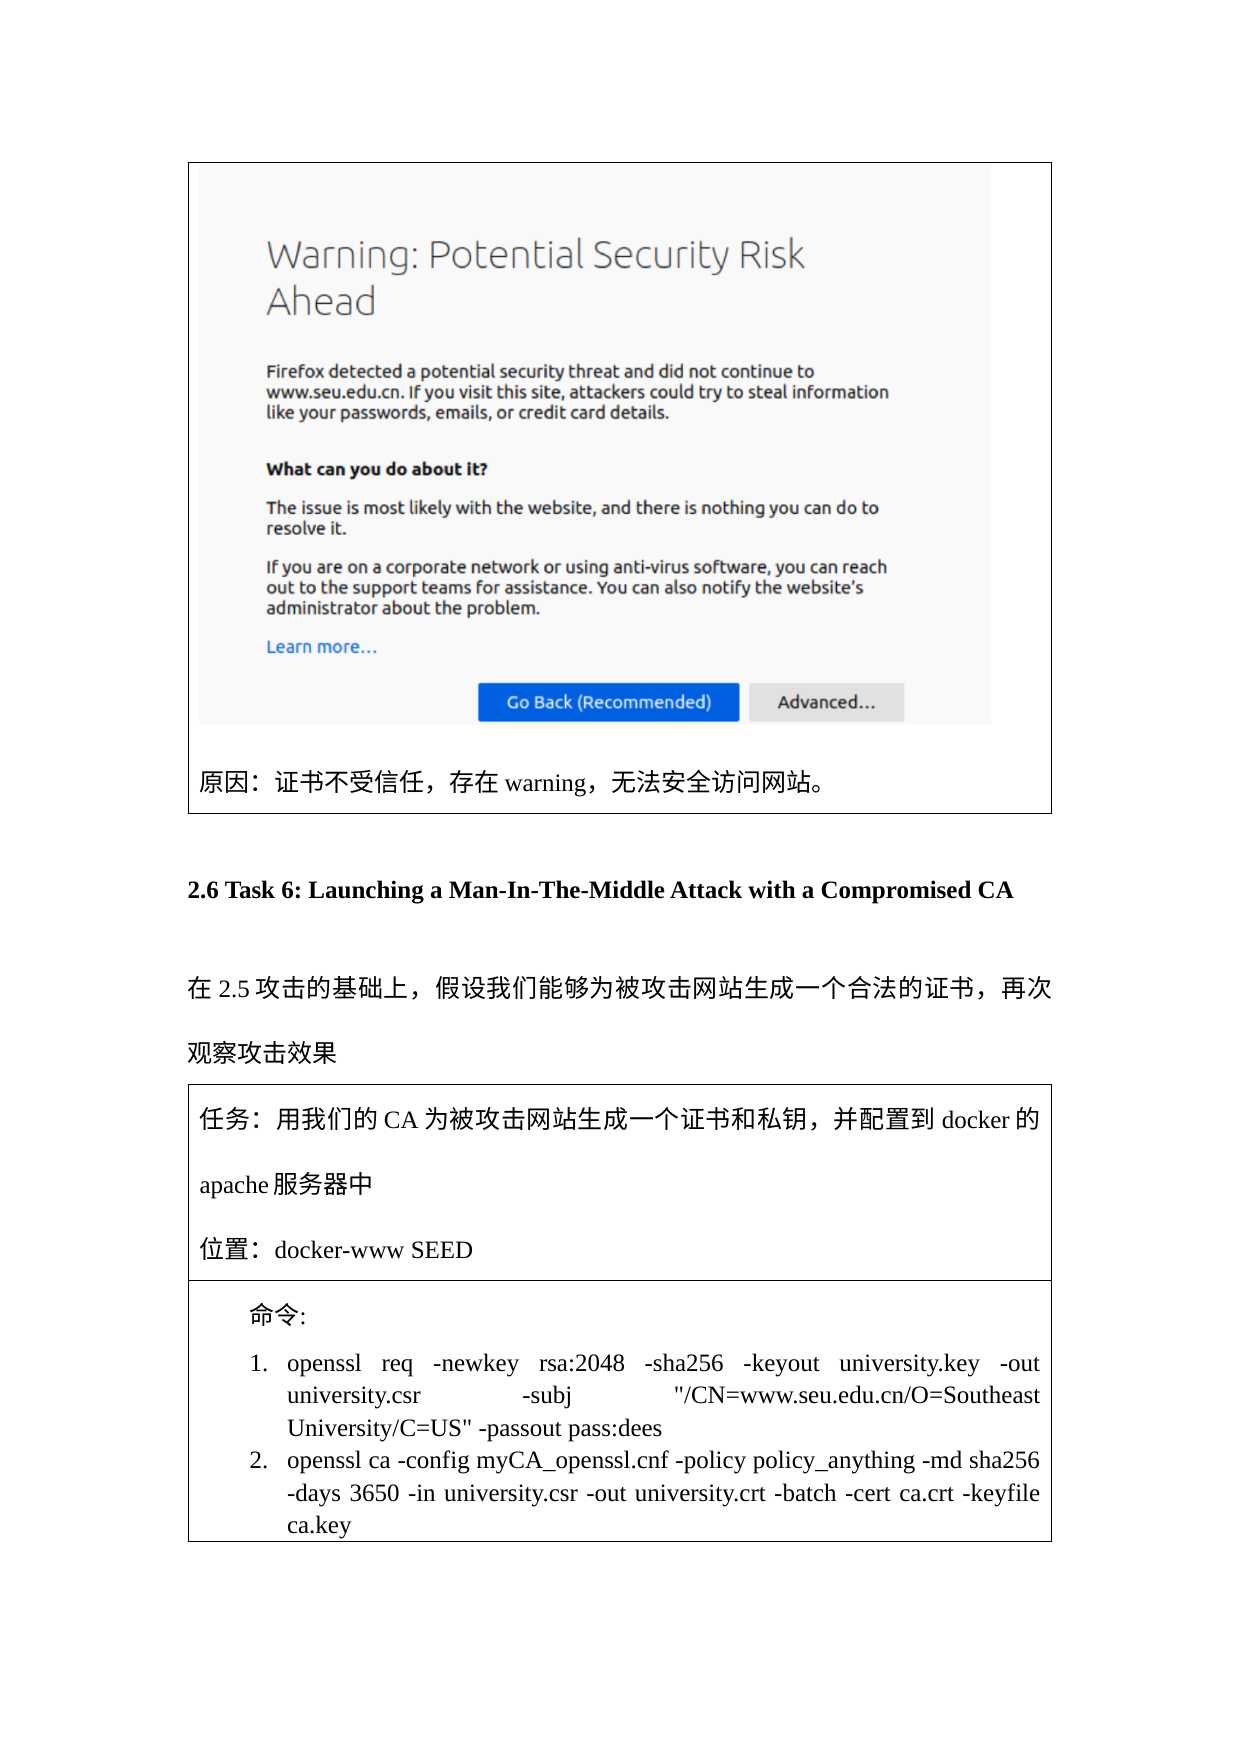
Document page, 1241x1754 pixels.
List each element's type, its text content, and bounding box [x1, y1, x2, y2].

text 在2.5攻击的基础上，假设我们能够为被攻击网站生成一个合法的证书，再次观察攻击效果 [187, 954, 1053, 1084]
table_header 任务：用我们的CA为被攻击网站生成一个证书和私钥，并配置到docker的apache服务器中 位置：docker-www SEED [189, 1085, 1051, 1280]
table_cell 截图： 原因：证书不受信任，存在warning，无法安全访问网站。 [189, 163, 1051, 813]
subtitle 2.6 Task 6: Launching a Man-In-The-Middle Attack with a Compromised CA [187, 874, 1053, 906]
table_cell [189, 1281, 1051, 1541]
picture [199, 163, 992, 725]
